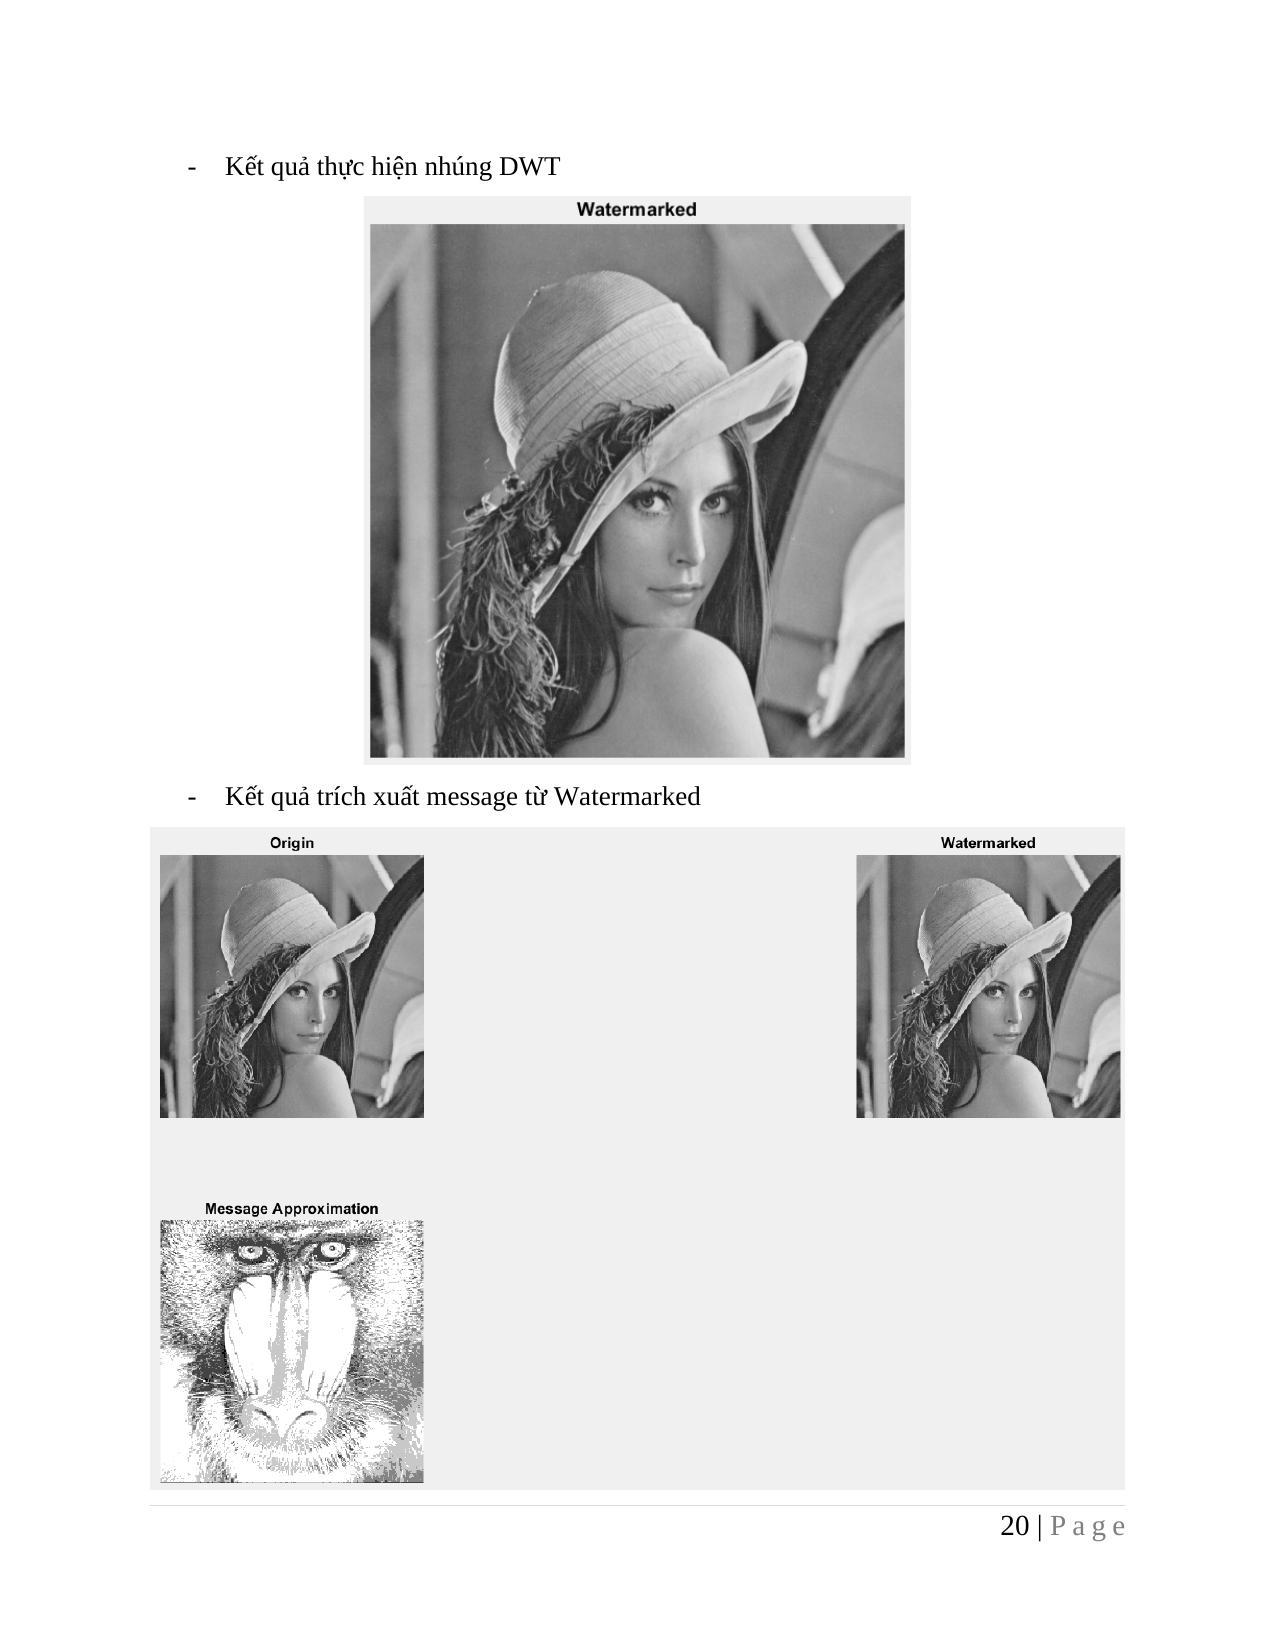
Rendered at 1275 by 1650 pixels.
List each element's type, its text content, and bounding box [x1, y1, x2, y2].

picture [150, 827, 1125, 1490]
picture [363, 196, 912, 765]
list Kết quả thực hiện nhúng DWT [187, 150, 1125, 181]
list Kết quả trích xuất message từ Watermarked [187, 781, 1125, 812]
